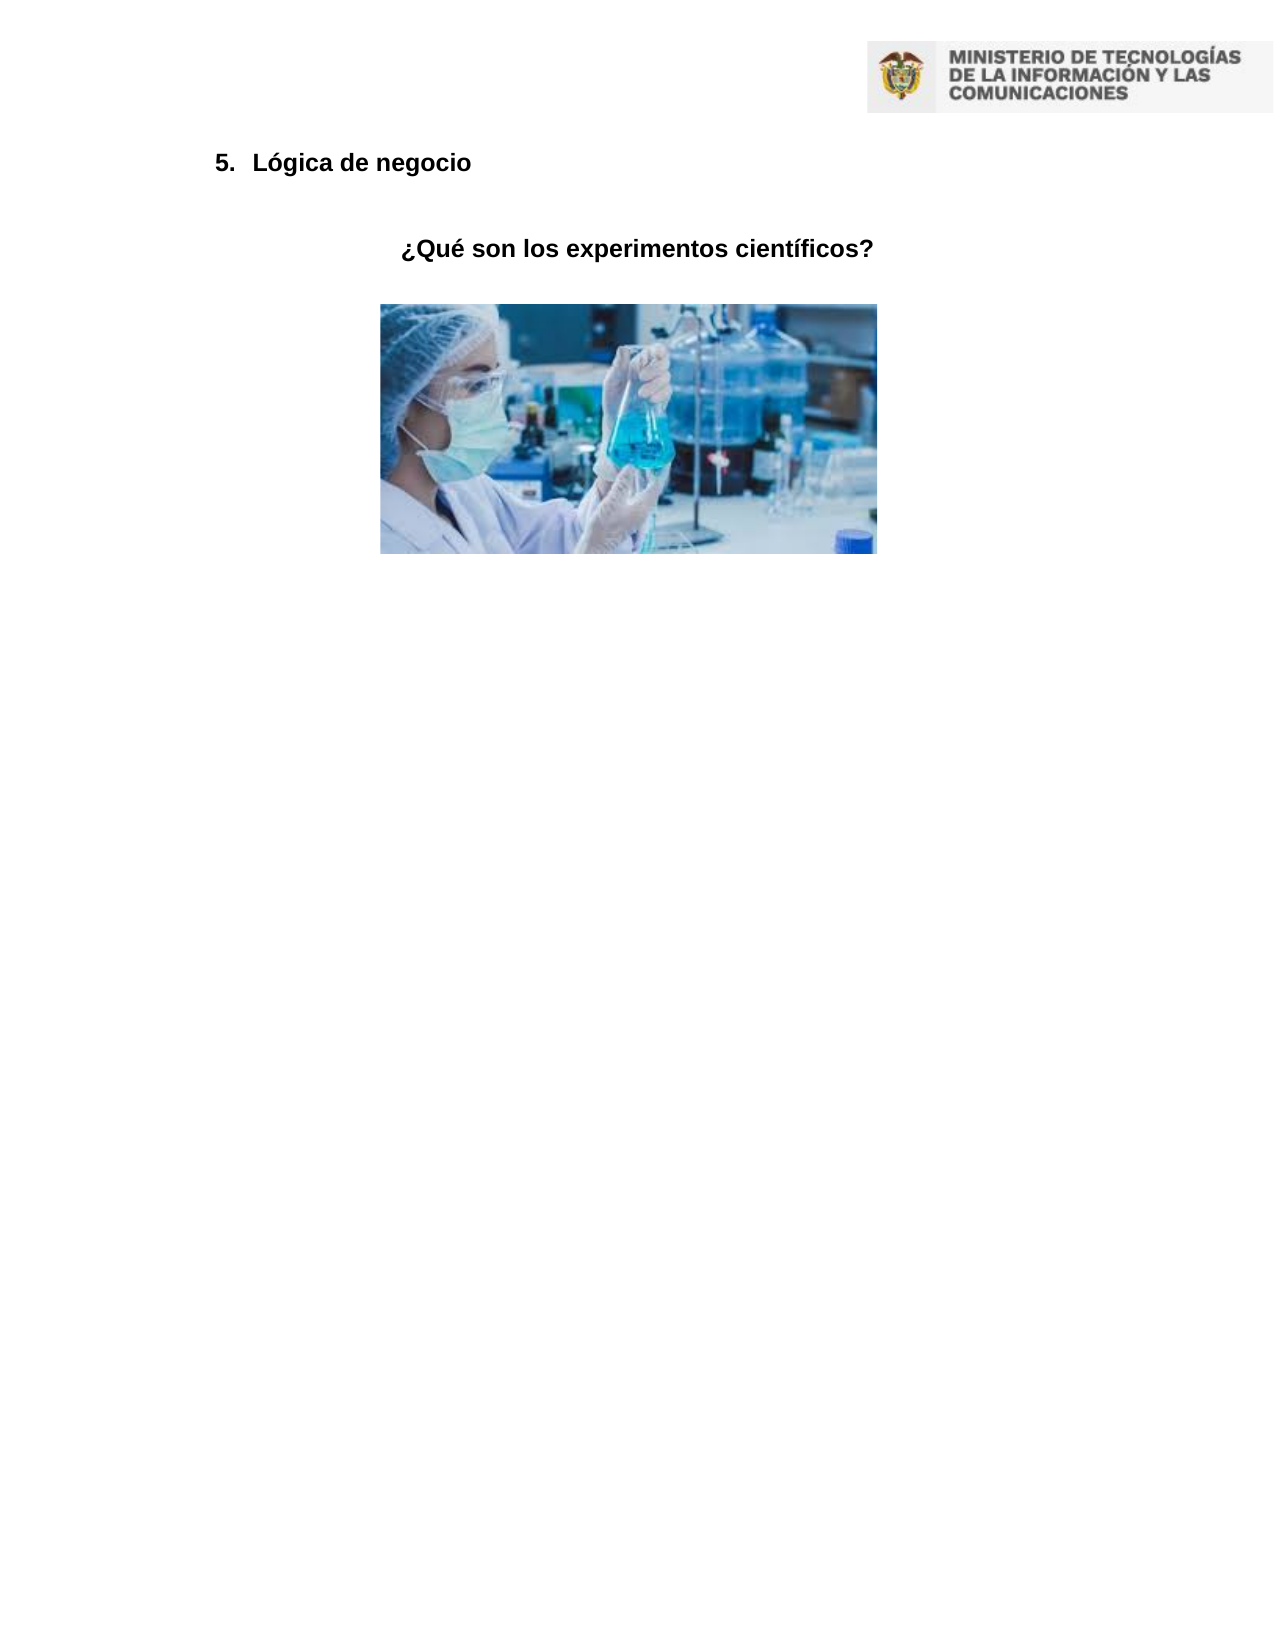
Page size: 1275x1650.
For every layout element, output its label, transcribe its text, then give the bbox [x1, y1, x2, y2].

list Lógica de negocio [215, 148, 1098, 176]
text ¿Qué son los experimentos científicos? [177, 234, 1098, 263]
picture [867, 41, 1274, 113]
picture [380, 304, 878, 554]
